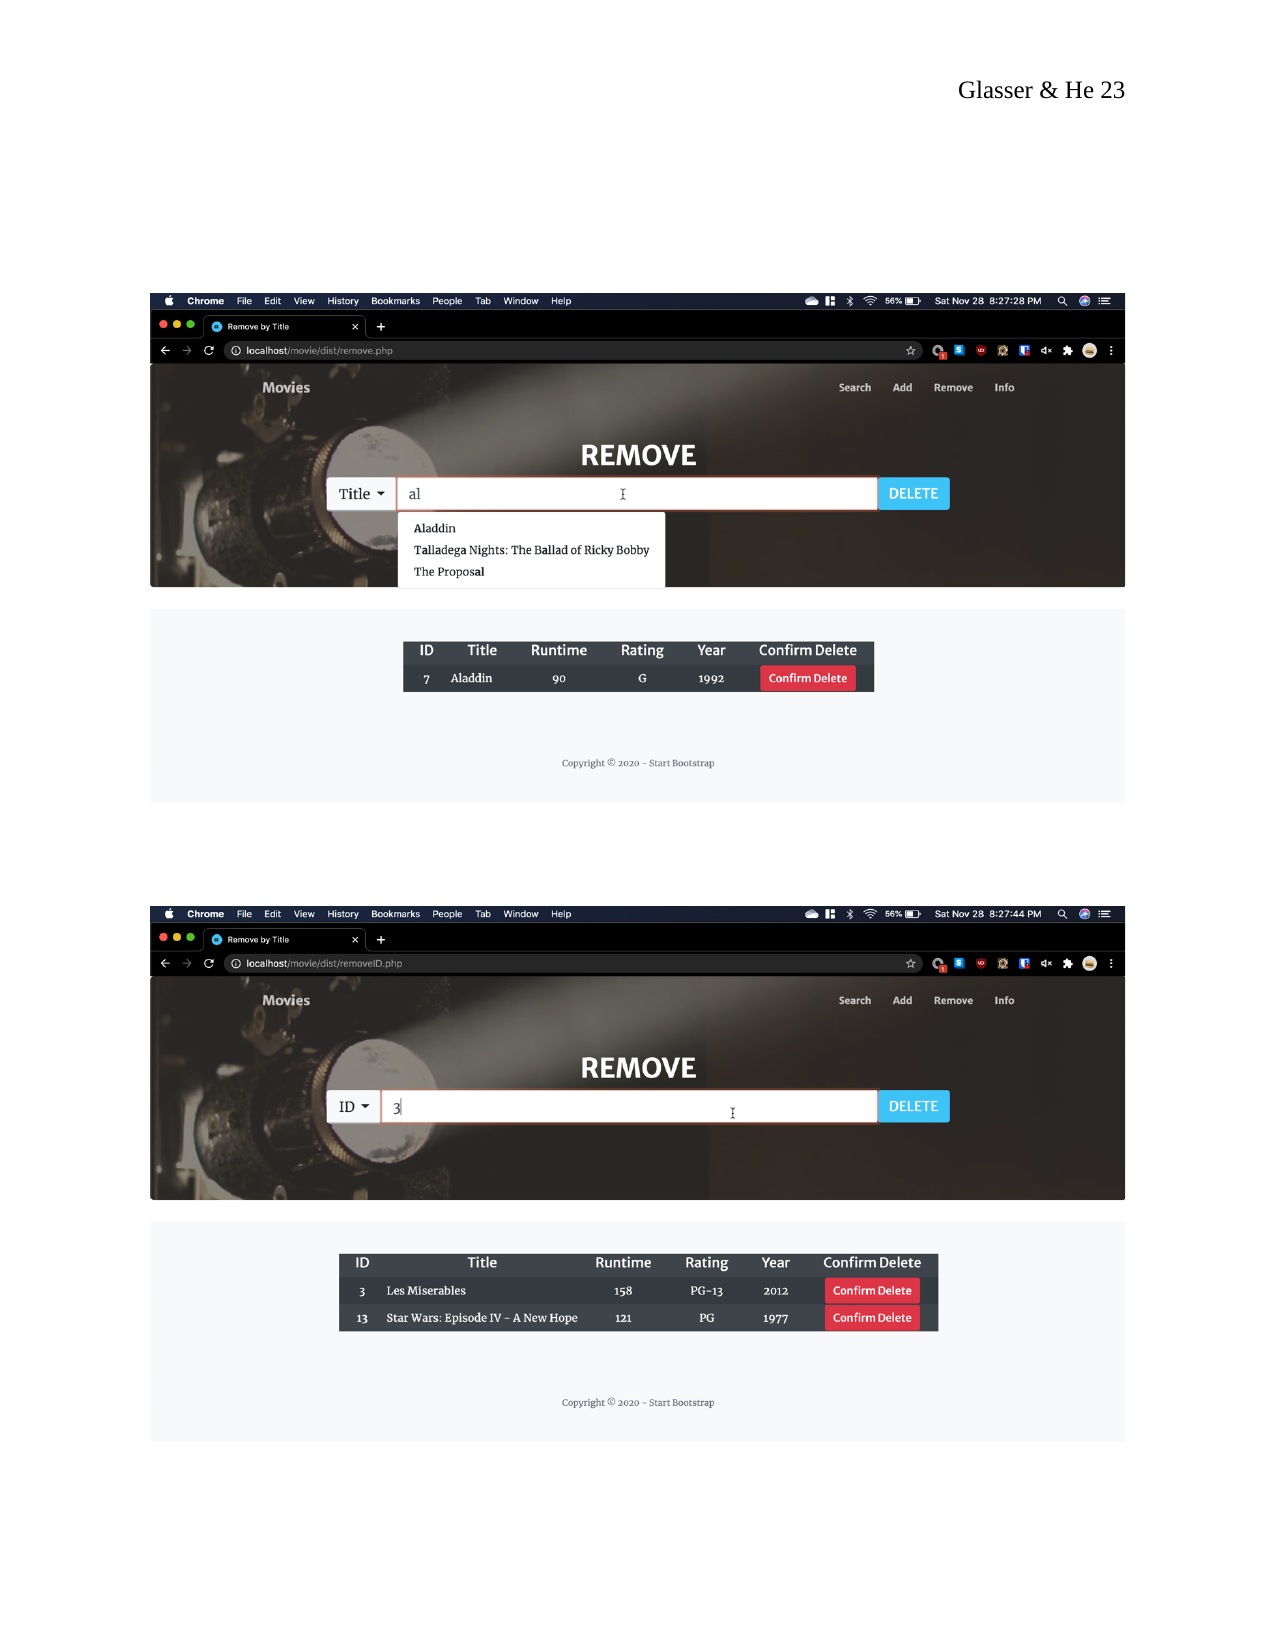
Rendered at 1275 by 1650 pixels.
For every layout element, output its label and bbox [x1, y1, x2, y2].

picture [150, 293, 1125, 821]
picture [150, 906, 1125, 1442]
